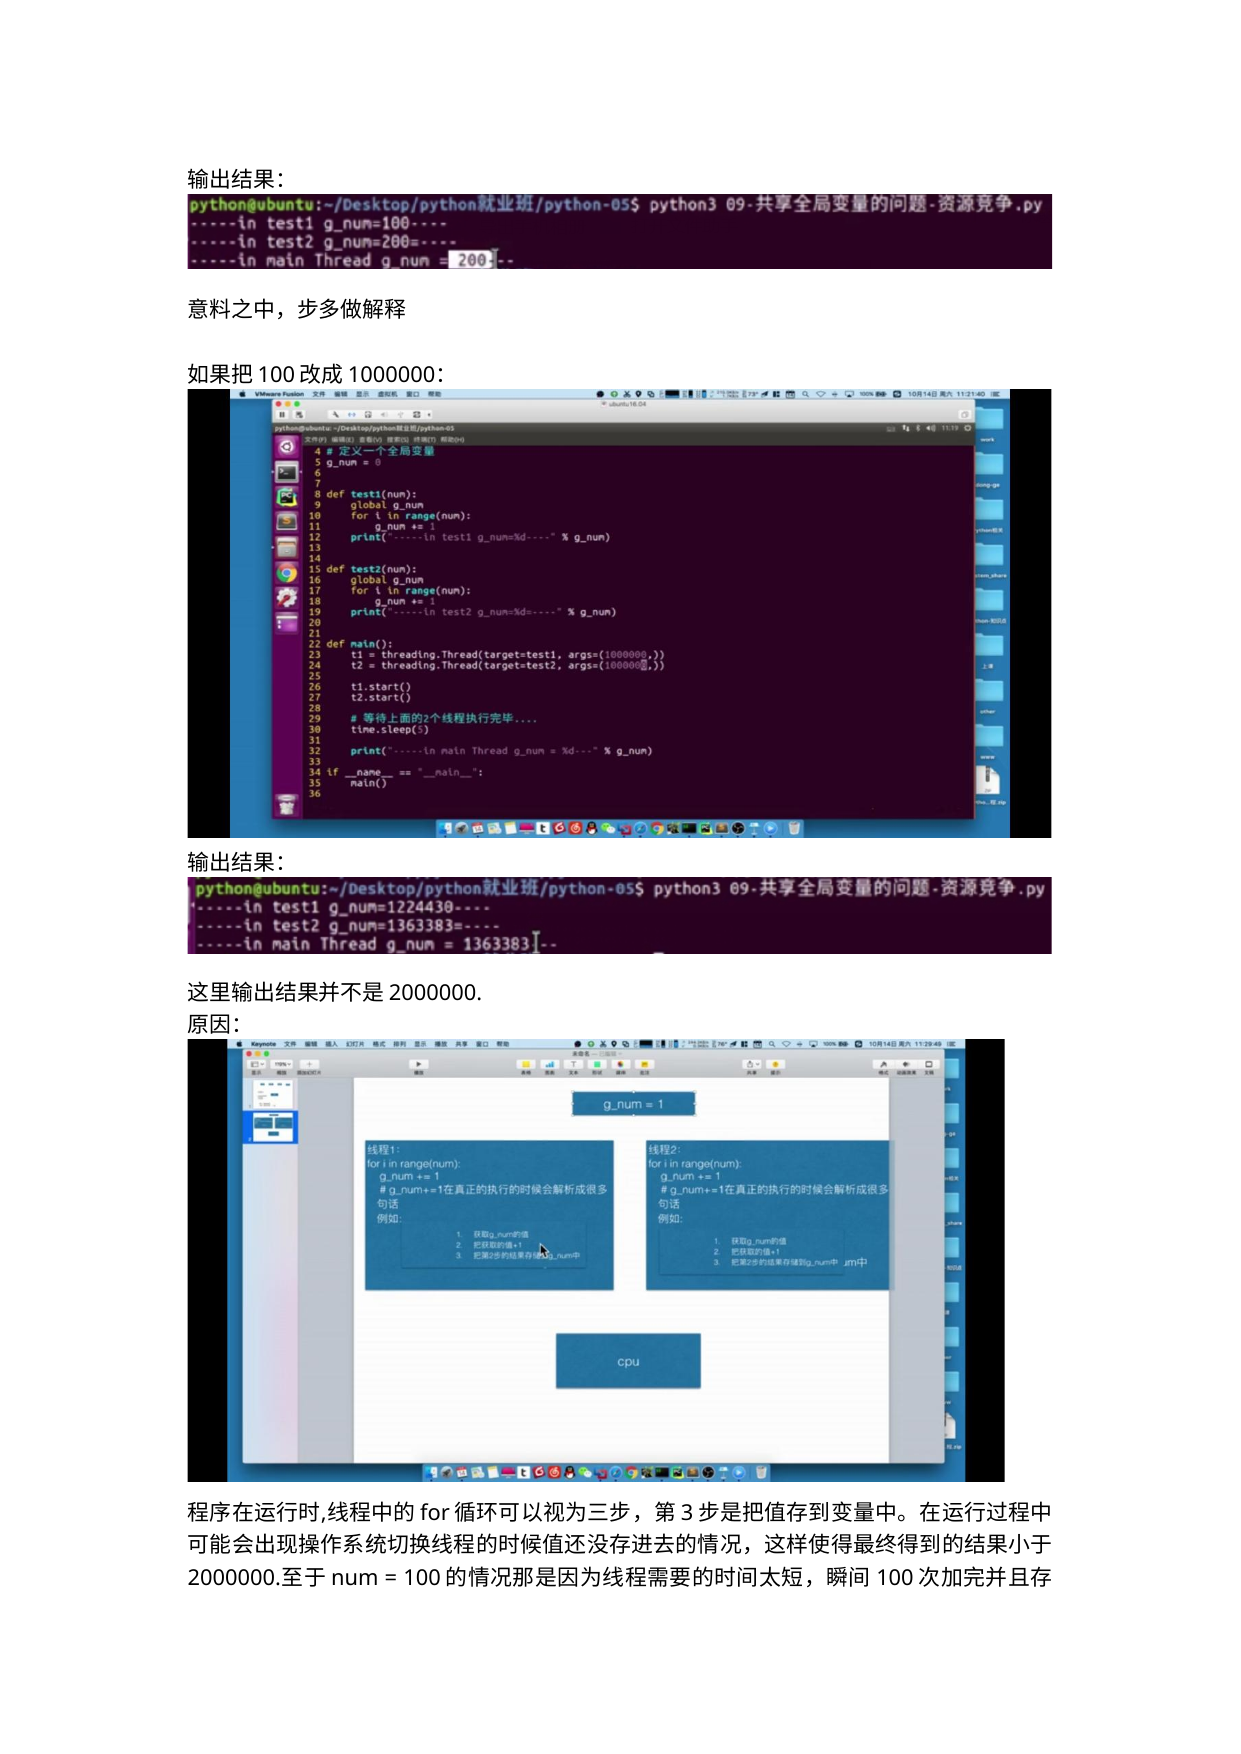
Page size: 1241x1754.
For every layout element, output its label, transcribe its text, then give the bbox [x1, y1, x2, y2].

text 这里输出结果并不是2000000. [187, 974, 1053, 1007]
text 输出结果： [187, 844, 1053, 877]
picture [187, 877, 1052, 954]
picture [187, 194, 1053, 269]
text 原因： [187, 1007, 1053, 1039]
text 意料之中，步多做解释 [187, 292, 1053, 324]
picture [187, 1039, 1005, 1482]
text 输出结果： [187, 162, 1053, 194]
picture [187, 389, 1052, 838]
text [187, 1494, 1053, 1592]
text 如果把100改成1000000： [187, 357, 1053, 389]
